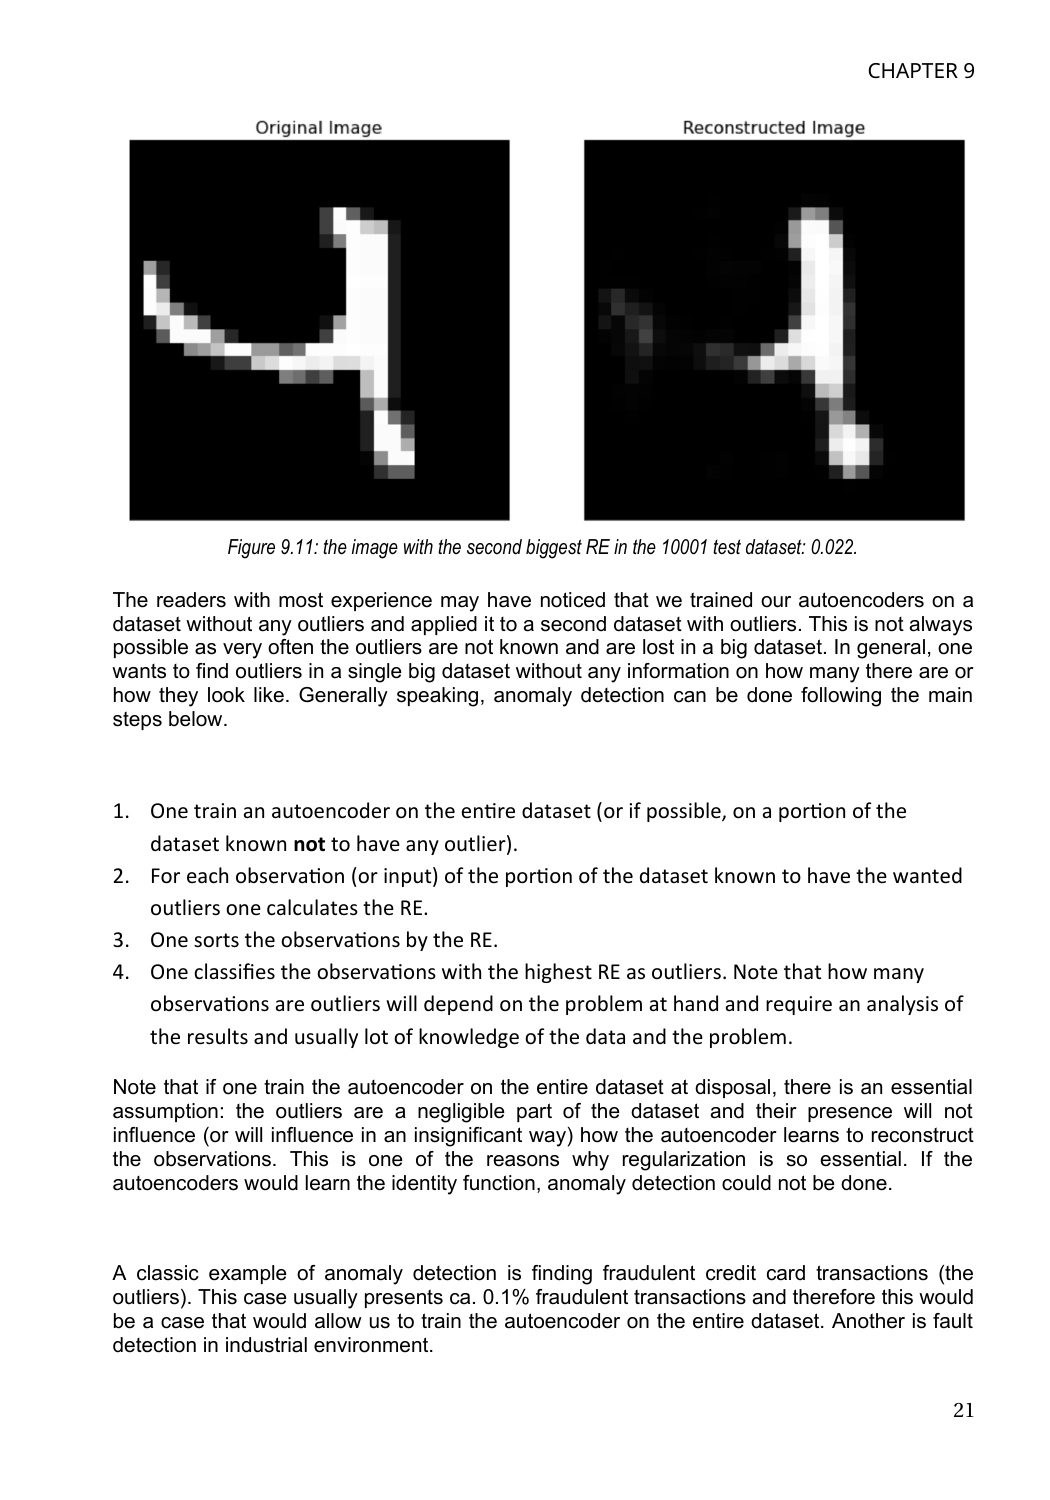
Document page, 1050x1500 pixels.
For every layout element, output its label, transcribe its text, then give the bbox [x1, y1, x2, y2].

text Note that if one train the autoencoder on the entire dataset at disposal, there is an essential assumption: the outliers are a negligible part of the dataset and their presence will not influence (or will influence in an insignificant way) how the autoencoder learns to reconstruct the observations. This is one of the reasons why regularization is so essential. If the autoencoders would learn the identity function, anomaly detection could not be done. [112, 1075, 975, 1195]
list For each observation (or input) of the portion of the dataset known to have the wanted outliers one calculates the RE. [112, 861, 975, 921]
list One sorts the observations by the RE. [112, 926, 975, 954]
list One classifies the observations with the highest RE as outliers. Note that how many observations are outliers will depend on the problem at hand and require an analysis of the results and usually lot of knowledge of the data and the problem. [112, 958, 975, 1050]
list One train an autoencoder on the entire dataset (or if possible, on a portion of the dataset known not to have any outlier). [112, 797, 975, 857]
text A classic example of anomaly detection is finding fraudulent credit card transactions (the outliers). This case usually presents ca. 0.1% fraudulent transactions and therefore this would be a case that would allow us to train the autoencoder on the entire dataset. Another is fault detection in industrial environment. [112, 1261, 975, 1356]
picture [112, 112, 976, 532]
text Figure 9.11: the image with the second biggest RE in the 10001 test dataset: 0.022. [112, 532, 975, 559]
text The readers with most experience may have noticed that we trained our autoencoders on a dataset without any outliers and applied it to a second dataset with outliers. This is not always possible as very often the outliers are not known and are lost in a big dataset. In general, one wants to find outliers in a single big dataset without any information on how many there are or how they look like. Generally speaking, anomaly detection can be done following the main steps below. [112, 587, 975, 731]
